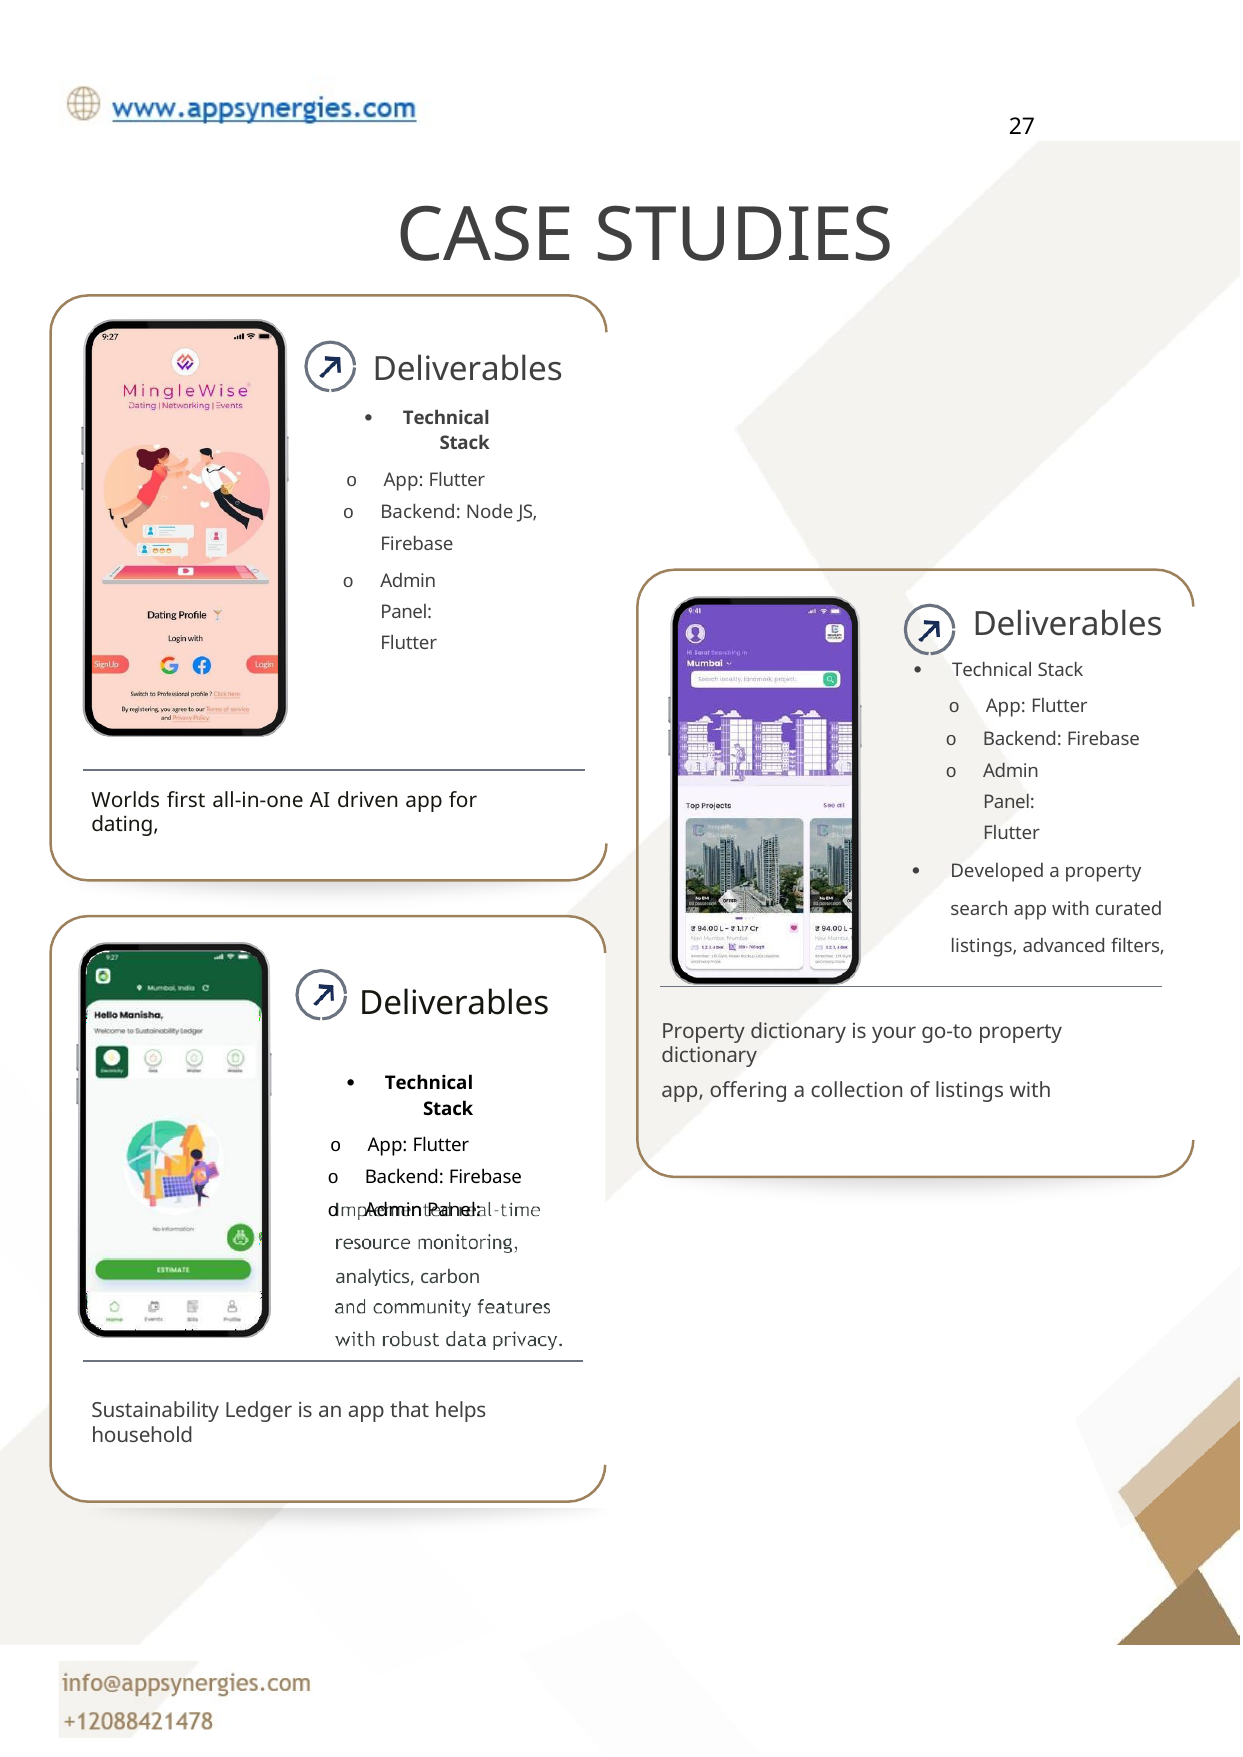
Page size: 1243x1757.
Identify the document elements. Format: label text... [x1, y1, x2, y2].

picture [0, 141, 1240, 1754]
picture [58, 75, 431, 135]
subtitle CASE STUDIES [396, 180, 1243, 282]
